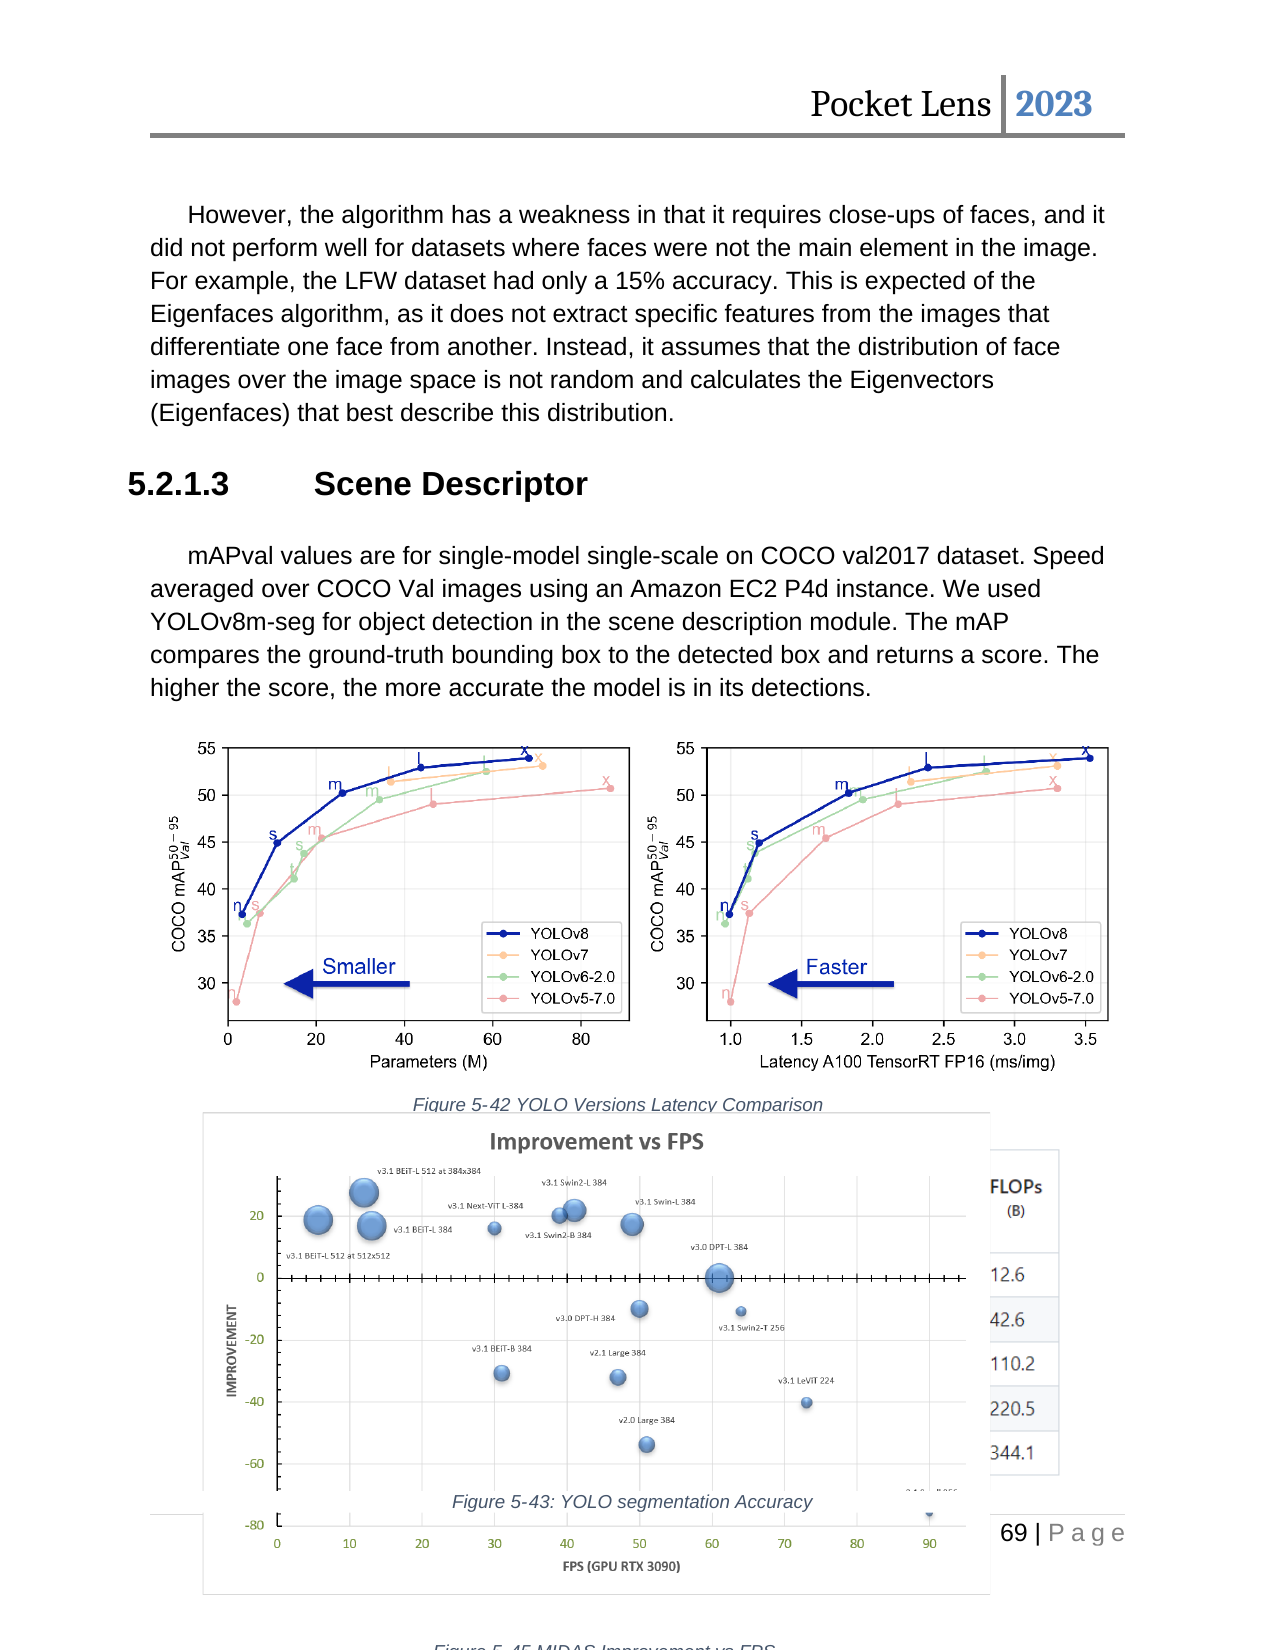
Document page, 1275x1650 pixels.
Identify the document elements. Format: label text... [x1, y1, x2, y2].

picture [198, 1112, 1067, 1491]
picture [150, 723, 1125, 1089]
subtitle Scene Descriptor [229, 464, 1125, 502]
text mAPval values are for single-model single-scale on COCO val2017 dataset. Speed averaged over COCO Val images using an Amazon EC2 P4d instance. We used YOLOv8m-seg for object detection in the scene description module. The mAP compares the ground-truth bounding box to the detected box and returns a score. The higher the score, the more accurate the model is in its detections. [150, 541, 1125, 702]
picture [202, 1513, 990, 1595]
text However, the algorithm has a weakness in that it requires close-ups of faces, and it did not perform well for datasets where faces were not the main element in the image. For example, the LFW dataset had only a 15% accuracy. This is expected of the Eigenfaces algorithm, as it does not extract specific features from the images that differentiate one face from another. Instead, it assumes that the distribution of face images over the image space is not random and calculates the Eigenvectors (Eigenfaces) that best describe this distribution. [150, 199, 1125, 426]
